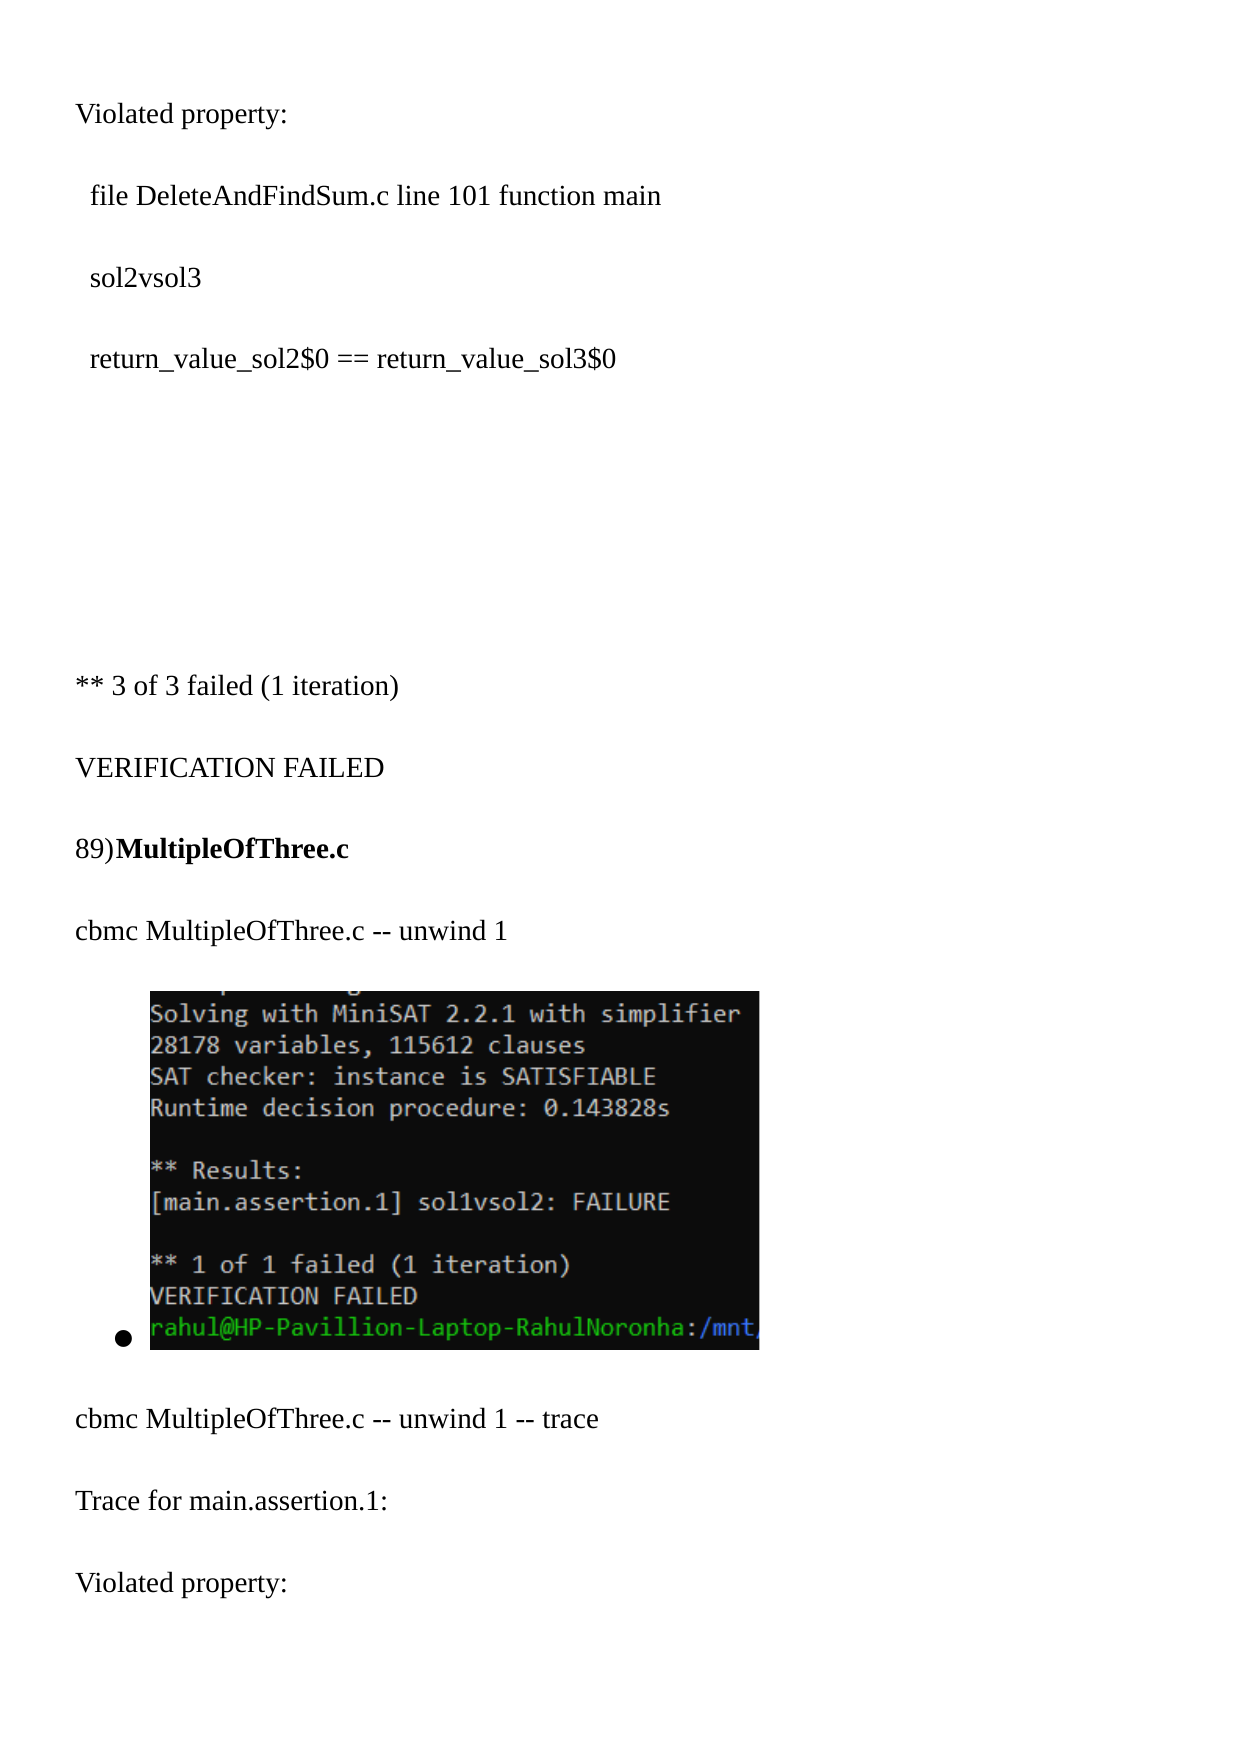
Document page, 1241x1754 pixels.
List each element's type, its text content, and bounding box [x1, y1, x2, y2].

text Violated property: [75, 1549, 1165, 1614]
list MultipleOfThree.c [75, 816, 1165, 881]
text cbmc MultipleOfThree.c -- unwind 1 -- trace [75, 1386, 1165, 1451]
picture [150, 991, 760, 1350]
text cbmc MultipleOfThree.c -- unwind 1 [75, 897, 1165, 962]
text Trace for main.assertion.1: [75, 1467, 1165, 1532]
text VERIFICATION FAILED [75, 734, 1165, 799]
text sol2vsol3 [75, 244, 1165, 309]
text file DeleteAndFindSum.c line 101 function main [75, 162, 1165, 227]
text ** 3 of 3 failed (1 iteration) [75, 652, 1165, 717]
text return_value_sol2$0 == return_value_sol3$0 [75, 326, 1165, 391]
text Violated property: [75, 81, 1165, 146]
